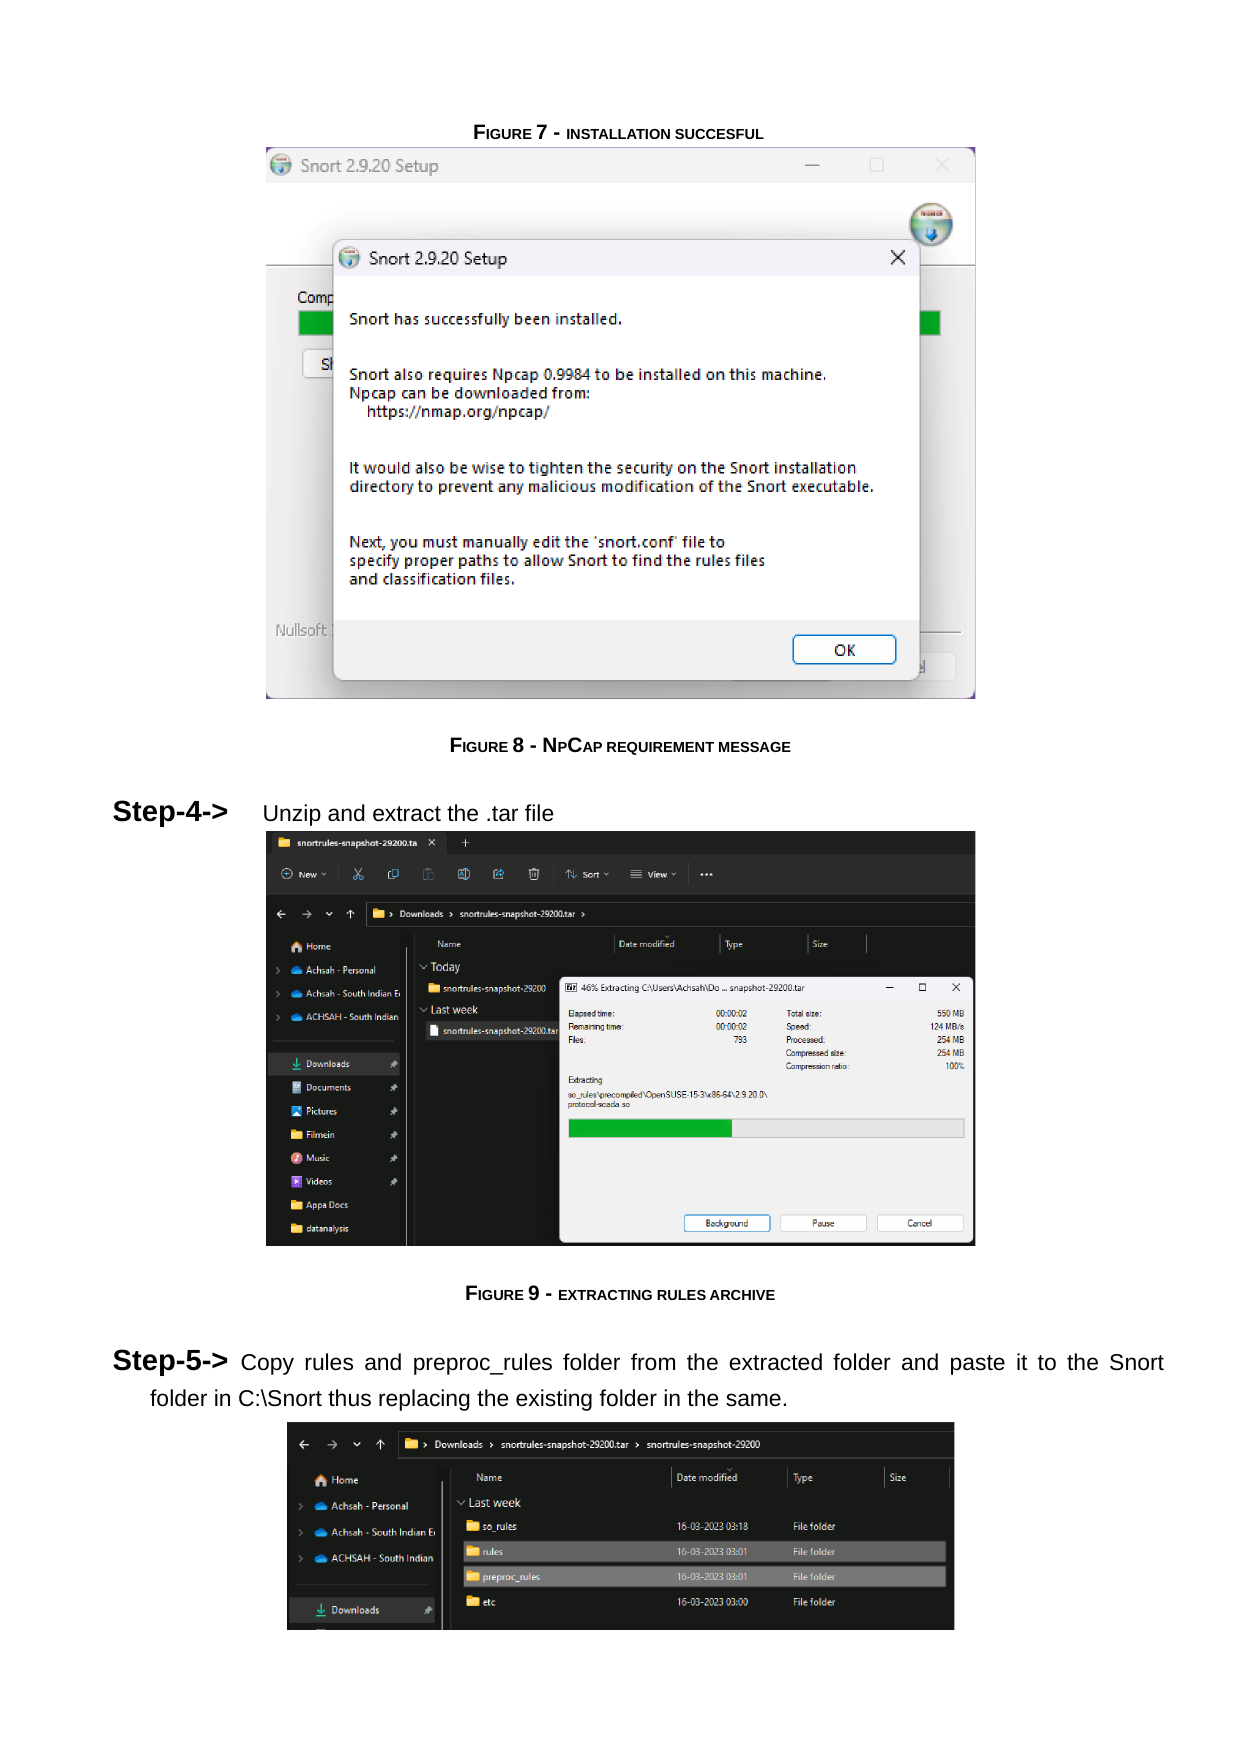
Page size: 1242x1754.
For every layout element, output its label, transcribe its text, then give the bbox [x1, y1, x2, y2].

picture [265, 146, 976, 699]
picture [286, 1421, 955, 1630]
text Step-5-> Copy rules and preproc_rules folder from the extracted folder and paste it to the Snort folder in C:\Snort thus replacing the existing folder in the same. [112, 1343, 1165, 1412]
text FIGURE 9 - EXTRACTING RULES ARCHIVE [75, 1281, 1165, 1304]
text Step-4-> Unzip and extract the .tar file [75, 794, 1165, 828]
text FIGURE 8 - NPCAP REQUIREMENT MESSAGE [75, 733, 1165, 757]
subtitle FIGURE 7 - INSTALLATION SUCCESFUL [473, 120, 1165, 144]
picture [265, 830, 976, 1246]
